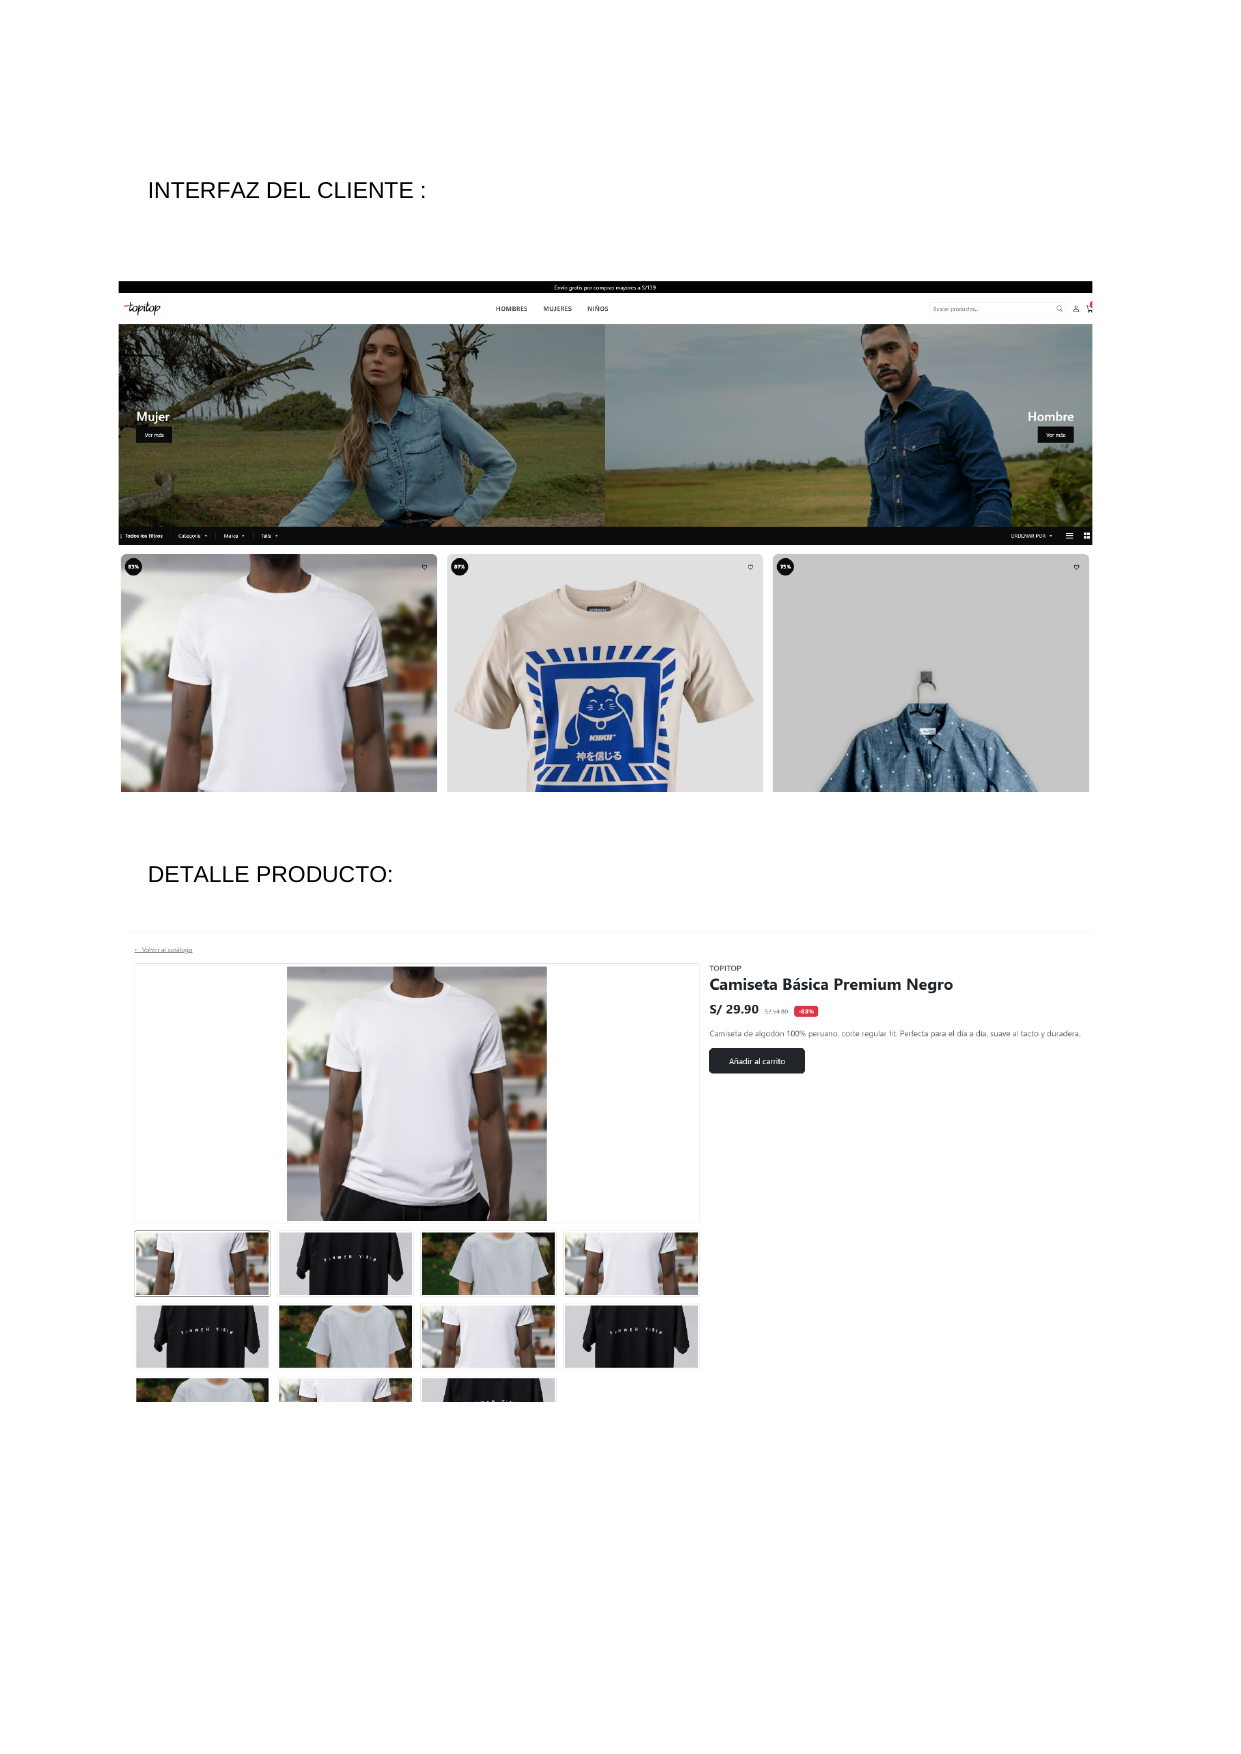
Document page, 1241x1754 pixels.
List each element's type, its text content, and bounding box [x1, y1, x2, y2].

picture [118, 281, 1093, 792]
text INTERFAZ DEL CLIENTE : [148, 177, 1093, 243]
picture [124, 930, 1093, 1402]
text DETALLE PRODUCTO: [148, 861, 1093, 888]
